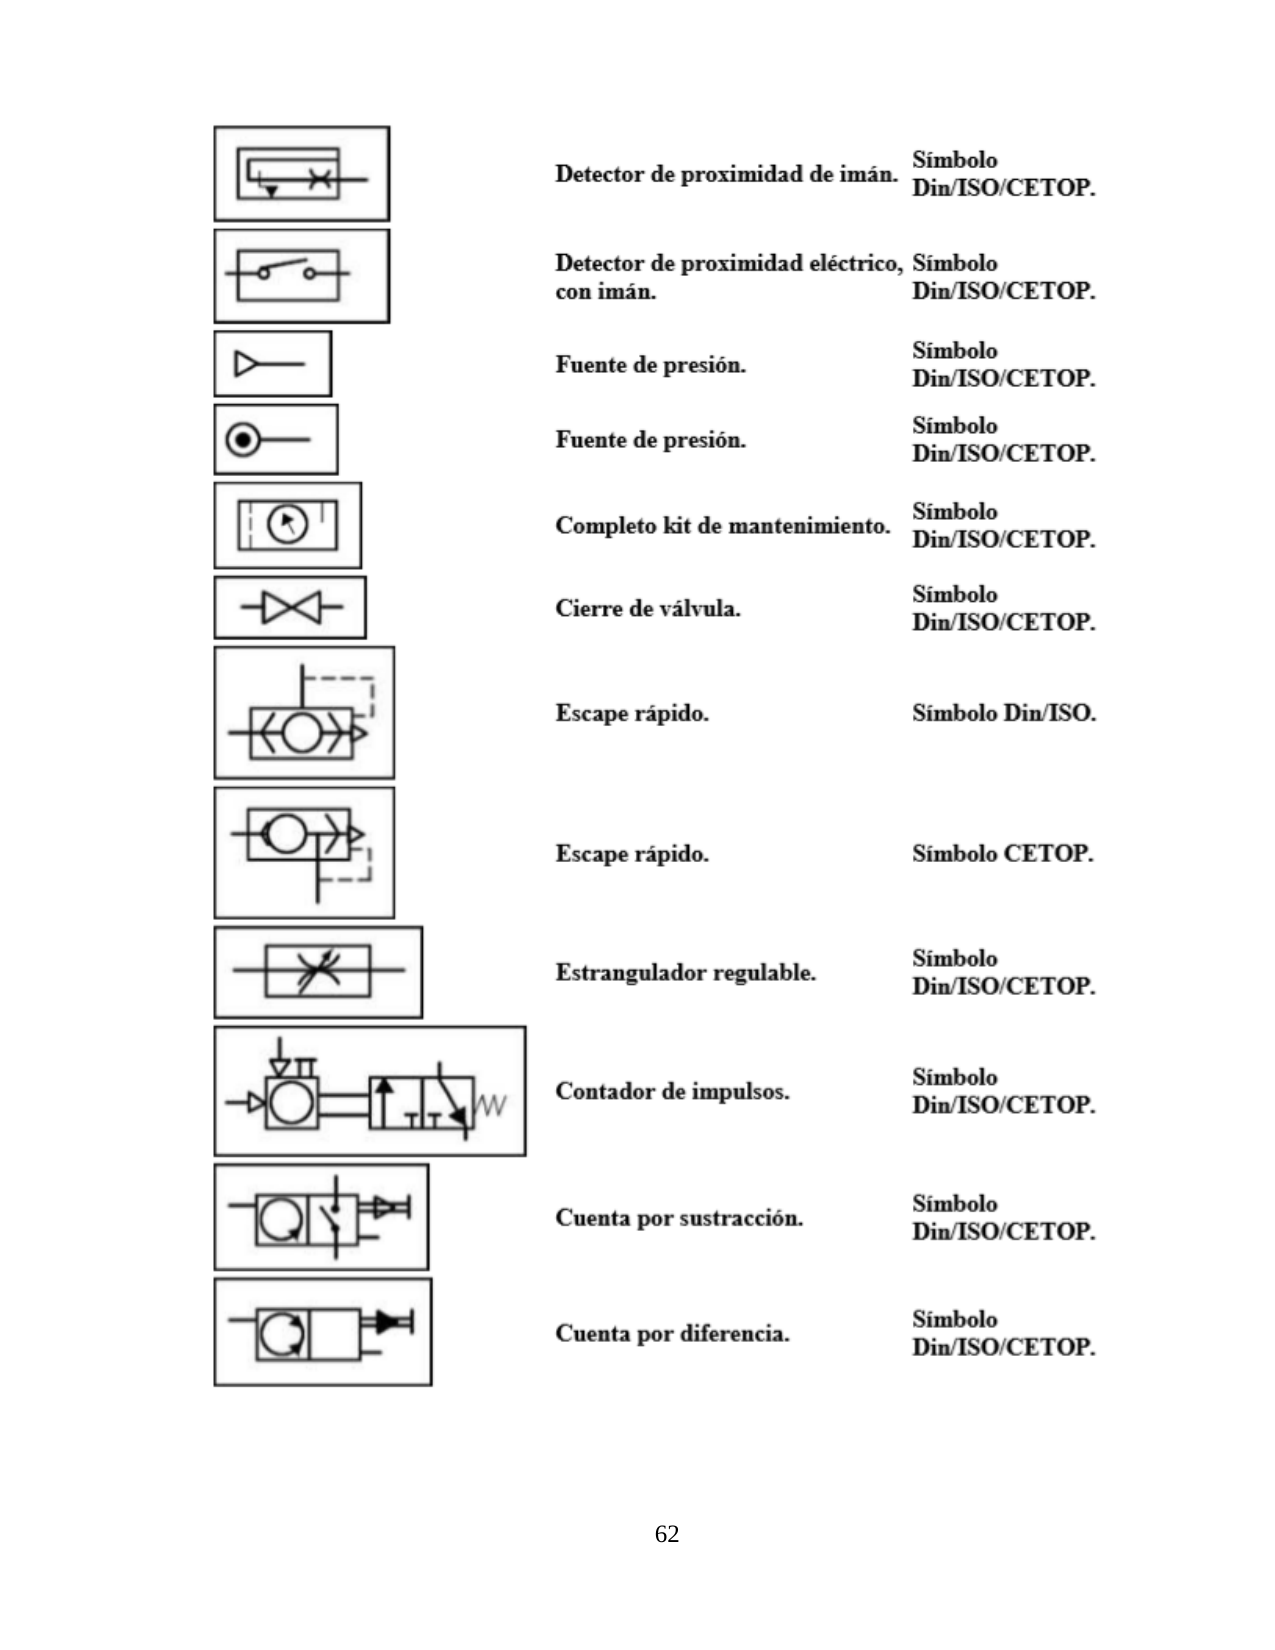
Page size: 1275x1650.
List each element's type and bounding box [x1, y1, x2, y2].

picture [206, 118, 1128, 1395]
